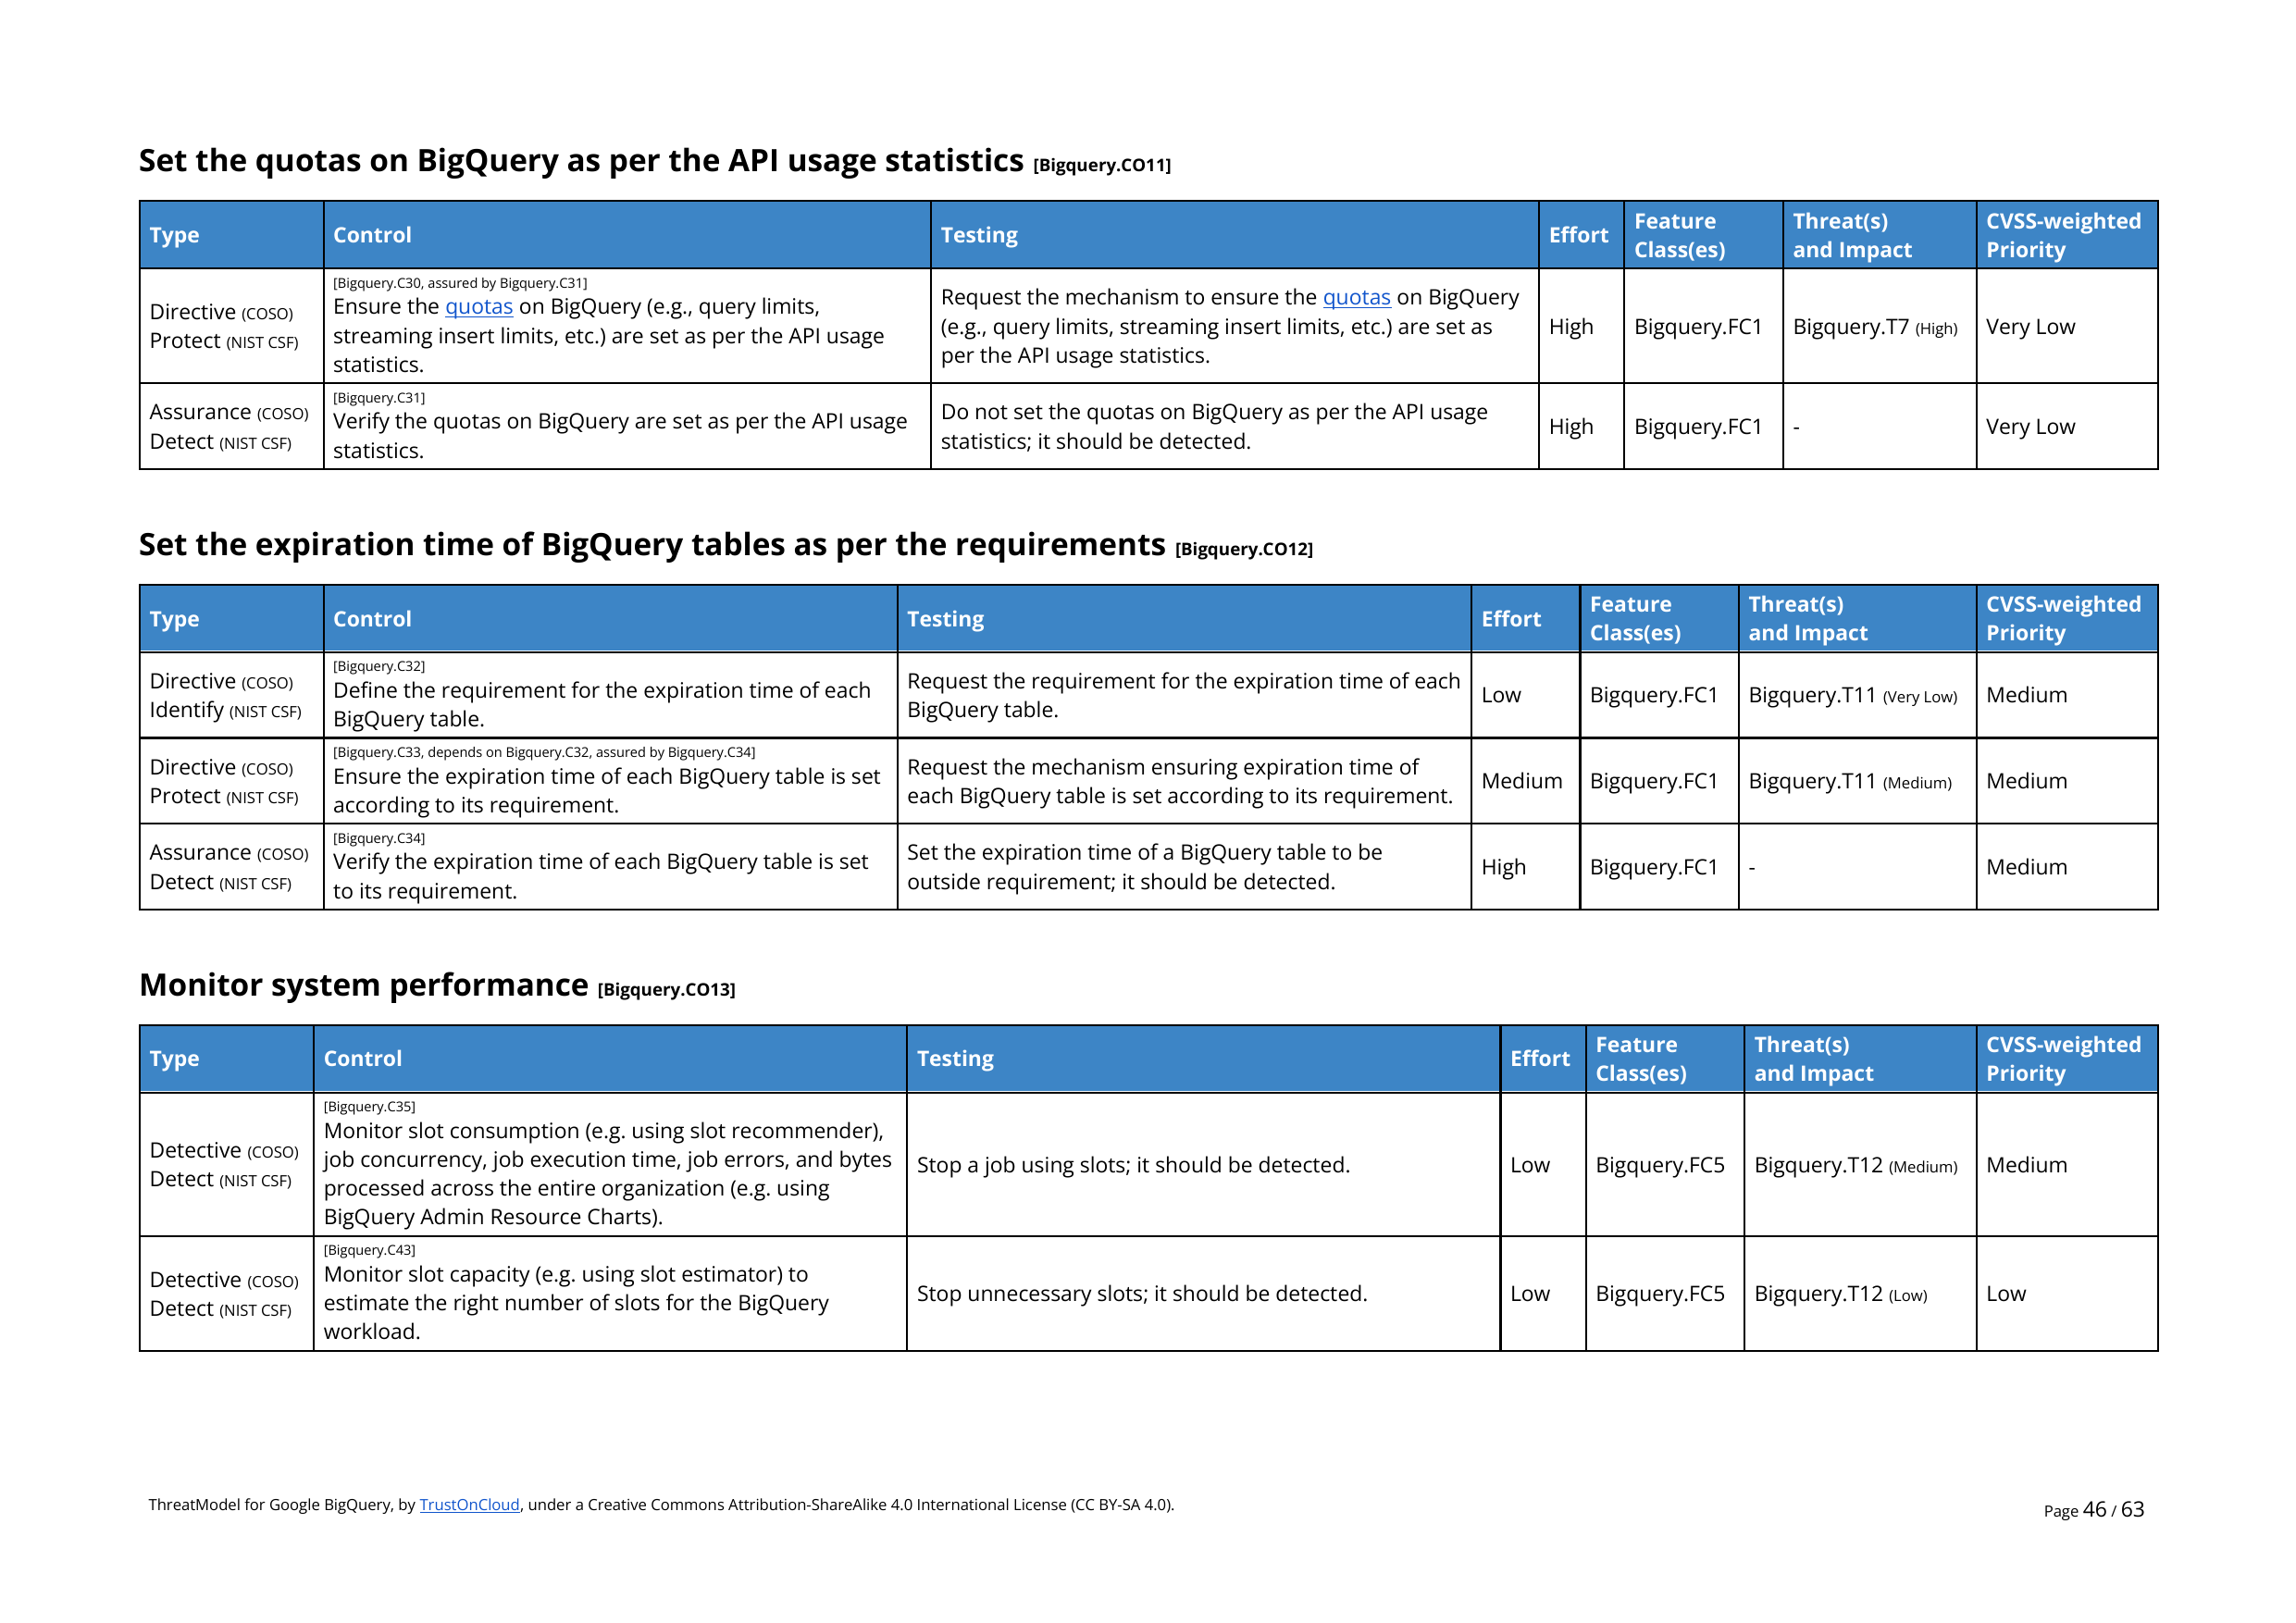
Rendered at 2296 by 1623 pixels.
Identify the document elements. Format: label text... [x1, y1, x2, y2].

table_cell [Bigquery.C33, depends on Bigquery.C32, assured by Bigquery.C34] Ensure the expiration time of each BigQuery table is set according to its requirement. [325, 739, 897, 823]
table_cell Directive (COSO) Protect (NIST CSF) [141, 739, 323, 823]
table_cell Medium [1978, 739, 2157, 823]
table_header Control [325, 202, 930, 267]
table_header Feature Class(es) [1587, 1026, 1744, 1091]
table_header Effort [1502, 1026, 1585, 1091]
table_header Effort [1540, 202, 1623, 267]
table_header Effort [1472, 586, 1579, 650]
table_cell Stop a job using slots; it should be detected. [908, 1094, 1499, 1235]
table_header Control [315, 1026, 906, 1091]
table_cell Bigquery.FC1 [1625, 269, 1782, 382]
table_cell Bigquery.FC1 [1582, 653, 1738, 737]
table_header Testing [908, 1026, 1499, 1091]
table_cell [Bigquery.C43] Monitor slot capacity (e.g. using slot estimator) to estimate the right number of slots for the BigQuery workload. [315, 1237, 906, 1350]
table_cell Directive (COSO) Identify (NIST CSF) [141, 653, 323, 737]
table_cell Very Low [1978, 384, 2157, 468]
table_cell Bigquery.FC1 [1582, 824, 1738, 909]
subtitle Monitor system performance [Bigquery.CO13] [139, 962, 2130, 1005]
table_cell Medium [1978, 1094, 2157, 1235]
table_header CVSS-weighted Priority [1978, 586, 2157, 650]
table_header Type [141, 202, 323, 267]
table_cell [Bigquery.C32] Define the requirement for the expiration time of each BigQuery table. [325, 653, 897, 737]
table_cell Bigquery.FC1 [1582, 739, 1738, 823]
table_cell Detective (COSO) Detect (NIST CSF) [141, 1094, 313, 1235]
table_header Threat(s) and Impact [1745, 1026, 1976, 1091]
table_cell [Bigquery.C31] Verify the quotas on BigQuery are set as per the API usage statistics. [325, 384, 930, 468]
table_cell High [1540, 269, 1623, 382]
table_header Type [141, 1026, 313, 1091]
table_cell Low [1978, 1237, 2157, 1350]
table_cell Medium [1978, 653, 2157, 737]
table_cell Stop unnecessary slots; it should be detected. [908, 1237, 1499, 1350]
table_cell [Bigquery.C34] Verify the expiration time of each BigQuery table is set to its requirement. [325, 824, 897, 909]
table_cell Bigquery.FC1 [1625, 384, 1782, 468]
table_header Threat(s) and Impact [1784, 202, 1976, 267]
table_cell Low [1502, 1237, 1585, 1350]
table_header Testing [932, 202, 1538, 267]
table_cell Low [1472, 653, 1579, 737]
table_cell Assurance (COSO) Detect (NIST CSF) [141, 824, 323, 909]
table_header CVSS-weighted Priority [1978, 202, 2157, 267]
table_header Feature Class(es) [1625, 202, 1782, 267]
table_cell Request the mechanism ensuring expiration time of each BigQuery table is set according to its requirement. [899, 739, 1471, 823]
table_cell Low [1502, 1094, 1585, 1235]
table_cell Directive (COSO) Protect (NIST CSF) [141, 269, 323, 382]
table_cell Bigquery.FC5 [1587, 1237, 1744, 1350]
table_header Type [141, 586, 323, 650]
table_cell Request the requirement for the expiration time of each BigQuery table. [899, 653, 1471, 737]
subtitle Set the quotas on BigQuery as per the API usage statistics [Bigquery.CO11] [139, 139, 2130, 180]
table_cell [Bigquery.C35] Monitor slot consumption (e.g. using slot recommender), job concurrency, job execution time, job errors, and bytes processed across the entire organization (e.g. using BigQuery Admin Resource Charts). [315, 1094, 906, 1235]
table_cell Bigquery.T11 (Medium) [1740, 739, 1976, 823]
table_cell Bigquery.T7 (High) [1784, 269, 1976, 382]
table_cell - [1740, 824, 1976, 909]
table_cell Bigquery.T12 (Low) [1745, 1237, 1976, 1350]
table_cell Medium [1978, 824, 2157, 909]
subtitle Set the expiration time of BigQuery tables as per the requirements [Bigquery.CO12] [139, 522, 2130, 564]
table_cell Medium [1472, 739, 1579, 823]
table_cell Assurance (COSO) Detect (NIST CSF) [141, 384, 323, 468]
table_cell [Bigquery.C30, assured by Bigquery.C31] Ensure the quotas on BigQuery (e.g., query limits, streaming insert limits, etc.) are set as per the API usage statistics. [325, 269, 930, 382]
table_cell Bigquery.T12 (Medium) [1745, 1094, 1976, 1235]
table_cell Request the mechanism to ensure the quotas on BigQuery (e.g., query limits, streaming insert limits, etc.) are set as per the API usage statistics. [932, 269, 1538, 382]
table_header Control [325, 586, 897, 650]
table_cell Bigquery.FC5 [1587, 1094, 1744, 1235]
table_cell High [1472, 824, 1579, 909]
table_header Feature Class(es) [1582, 586, 1738, 650]
table_cell Set the expiration time of a BigQuery table to be outside requirement; it should be detected. [899, 824, 1471, 909]
table_cell High [1540, 384, 1623, 468]
table_header Threat(s) and Impact [1740, 586, 1976, 650]
table_cell Detective (COSO) Detect (NIST CSF) [141, 1237, 313, 1350]
table_cell Very Low [1978, 269, 2157, 382]
table_cell Bigquery.T11 (Very Low) [1740, 653, 1976, 737]
table_cell Do not set the quotas on BigQuery as per the API usage statistics; it should be detected. [932, 384, 1538, 468]
table_header CVSS-weighted Priority [1978, 1026, 2157, 1091]
table_cell - [1784, 384, 1976, 468]
table_header Testing [899, 586, 1471, 650]
